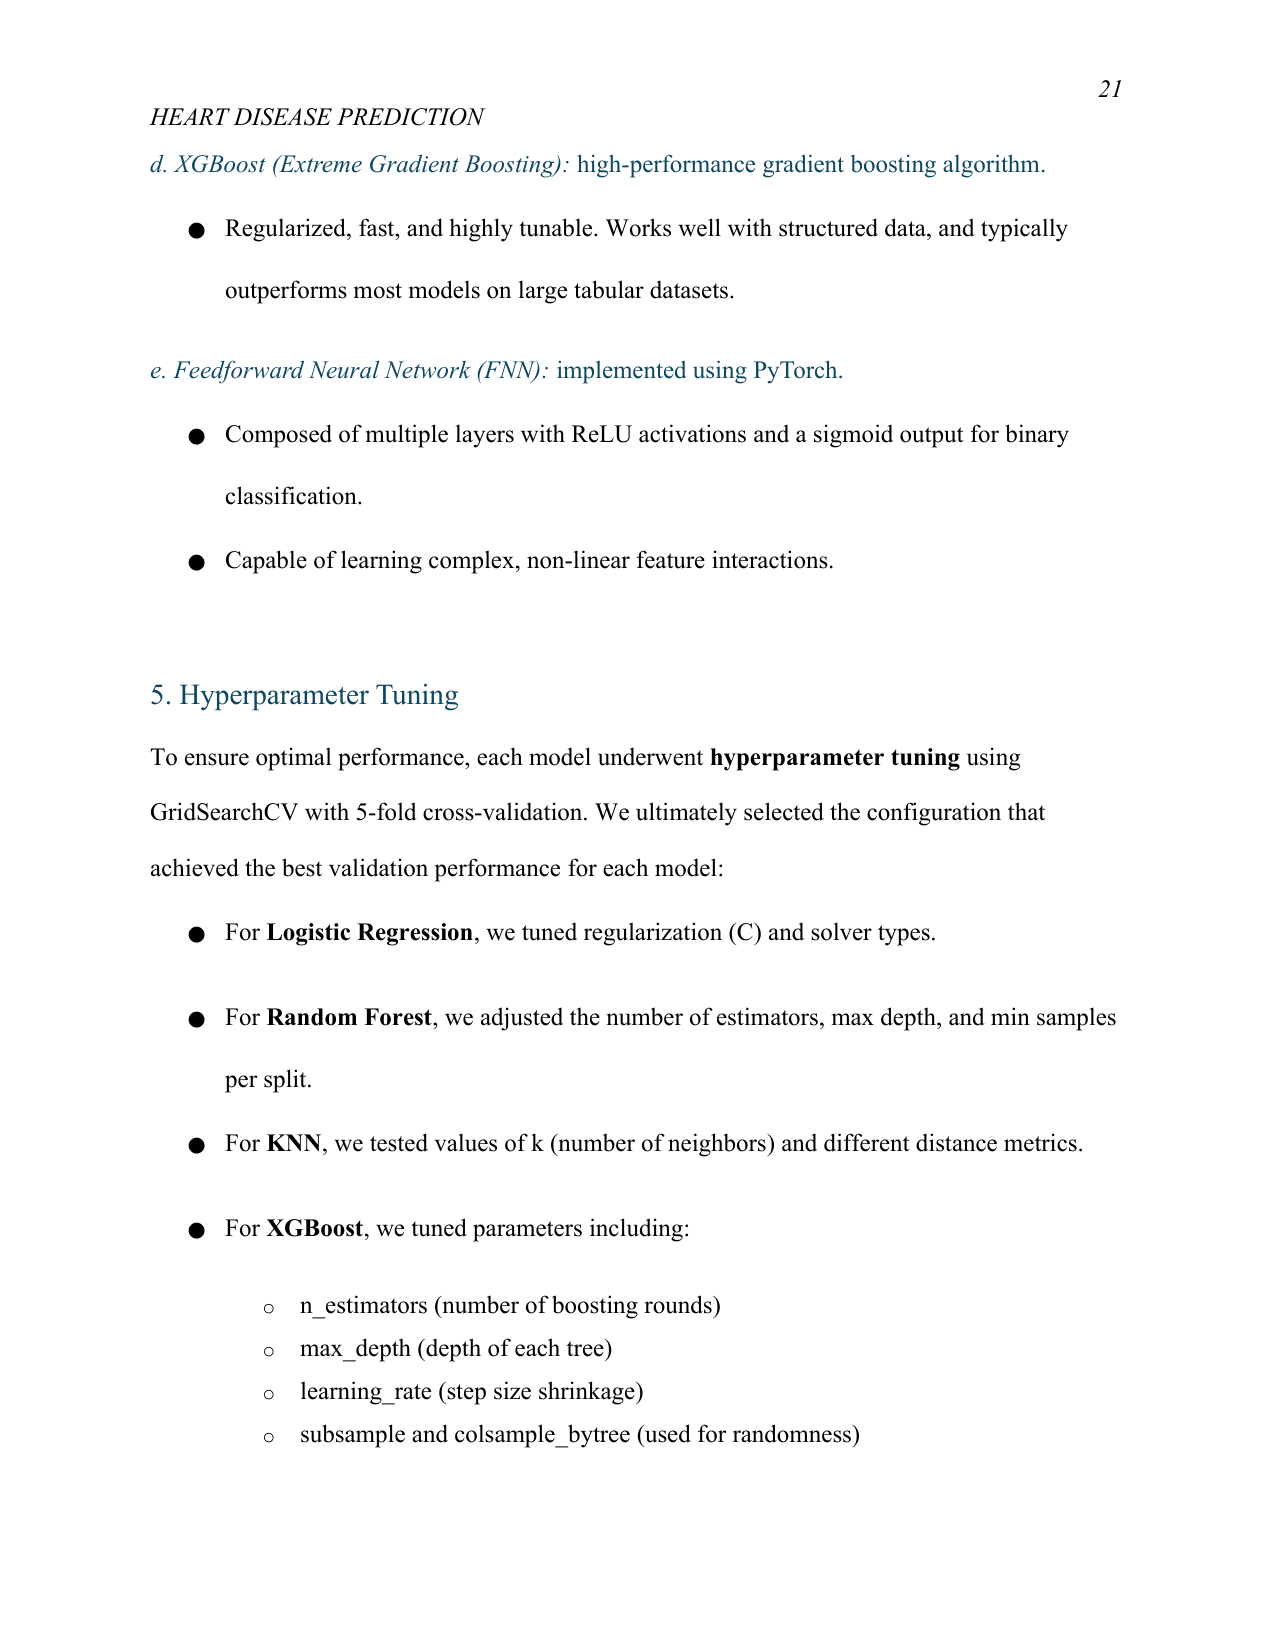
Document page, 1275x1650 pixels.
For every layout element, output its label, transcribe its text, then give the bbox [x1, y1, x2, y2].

subtitle e. Feedforward Neural Network (FNN): implemented using PyTorch. [150, 356, 1125, 384]
list Composed of multiple layers with ReLU activations and a sigmoid output for binary classification. [187, 412, 1125, 510]
list n_estimators (number of boosting rounds) [262, 1291, 1125, 1320]
list learning_rate (step size shrinkage) [262, 1377, 1125, 1405]
subtitle d. XGBoost (Extreme Gradient Boosting): high-performance gradient boosting algorithm. [150, 150, 1125, 178]
list Regularized, fast, and highly tunable. Works well with structured data, and typically outperforms most models on large tabular datasets. [187, 205, 1125, 303]
list For KNN, we tested values of k (number of neighbors) and different distance metrics. [187, 1120, 1125, 1163]
text To ensure optimal performance, each model underwent hyperparameter tuning using GridSearchCV with 5-fold cross-validation. We ultimately selected the configuration that achieved the best validation performance for each model: [150, 743, 1125, 881]
list Capable of learning complex, non-linear feature interactions. [187, 537, 1125, 580]
subtitle 5. Hyperparameter Tuning [150, 678, 1125, 711]
list subsample and colsample_bytree (used for randomness) [262, 1420, 1125, 1448]
list For XGBoost, we tuned parameters including: [187, 1206, 1125, 1248]
list For Random Forest, we adjusted the number of estimators, max depth, and min samples per split. [187, 994, 1125, 1093]
list max_depth (depth of each tree) [262, 1334, 1125, 1363]
list For Logistic Regression, we tuned regularization (C) and solver types. [187, 909, 1125, 952]
